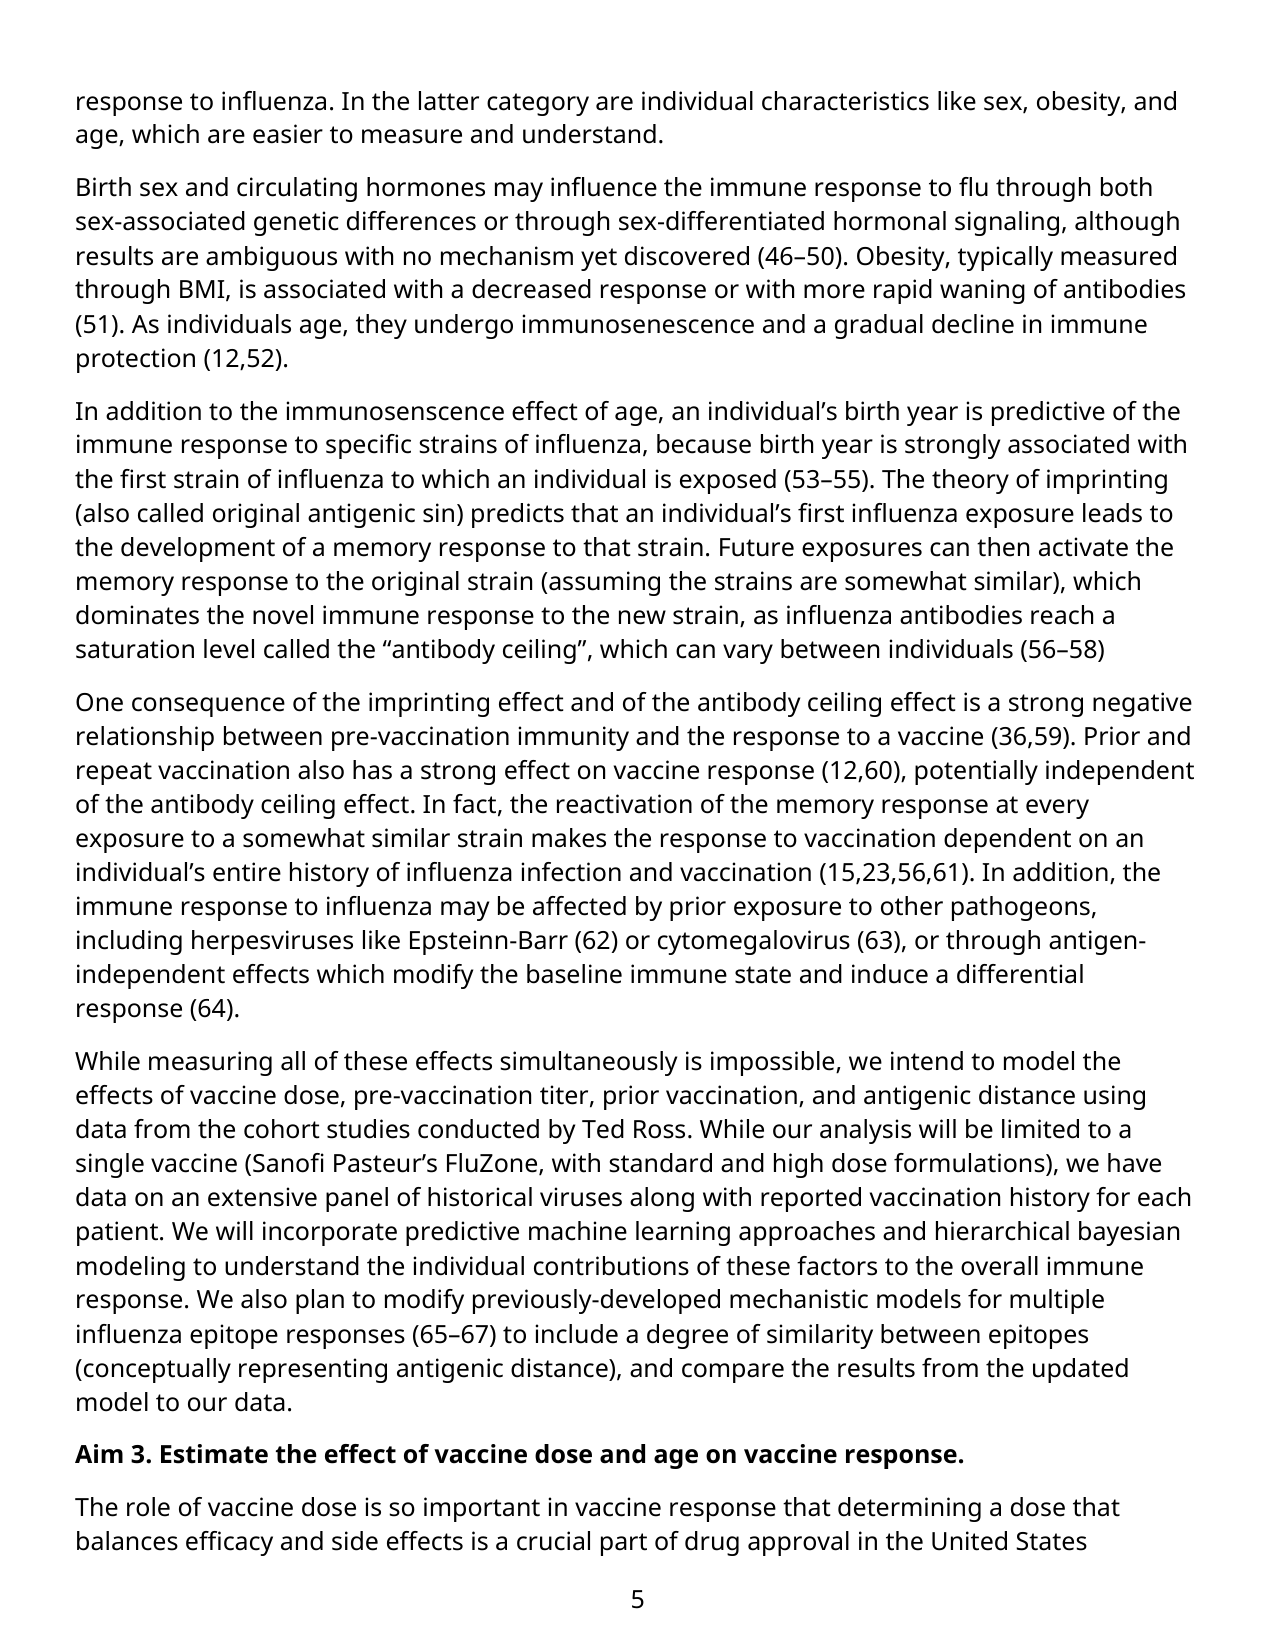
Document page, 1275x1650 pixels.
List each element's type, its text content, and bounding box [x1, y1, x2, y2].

text In addition to the immunosenscence effect of age, an individual’s birth year is predictive of the immune response to specific strains of influenza, because birth year is strongly associated with the first strain of influenza to which an individual is exposed (53–55). The theory of imprinting (also called original antigenic sin) predicts that an individual’s first influenza exposure leads to the development of a memory response to that strain. Future exposures can then activate the memory response to the original strain (assuming the strains are somewhat similar), which dominates the novel immune response to the new strain, as influenza antibodies reach a saturation level called the “antibody ceiling”, which can vary between individuals (56–58) [75, 393, 1200, 666]
text While measuring all of these effects simultaneously is impossible, we intend to model the effects of vaccine dose, pre-vaccination titer, prior vaccination, and antigenic distance using data from the cohort studies conducted by Ted Ross. While our analysis will be limited to a single vaccine (Sanofi Pasteur’s FluZone, with standard and high dose formulations), we have data on an extensive panel of historical viruses along with reported vaccination history for each patient. We will incorporate predictive machine learning approaches and hierarchical bayesian modeling to understand the individual contributions of these factors to the overall immune response. We also plan to modify previously-developed mechanistic models for multiple influenza epitope responses (65–67) to include a degree of similarity between epitopes (conceptually representing antigenic distance), and compare the results from the updated model to our data. [75, 1044, 1200, 1418]
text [75, 83, 1200, 151]
text Birth sex and circulating hormones may influence the immune response to flu through both sex-associated genetic differences or through sex-differentiated hormonal signaling, although results are ambiguous with no mechanism yet discovered (46–50). Obesity, typically measured through BMI, is associated with a decreased response or with more rapid waning of antibodies (51). As individuals age, they undergo immunosenescence and a gradual decline in immune protection (12,52). [75, 170, 1200, 374]
text Aim 3. Estimate the effect of vaccine dose and age on vaccine response. [75, 1437, 1200, 1471]
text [75, 1490, 1200, 1558]
text One consequence of the imprinting effect and of the antibody ceiling effect is a strong negative relationship between pre-vaccination immunity and the response to a vaccine (36,59). Prior and repeat vaccination also has a strong effect on vaccine response (12,60), potentially independent of the antibody ceiling effect. In fact, the reactivation of the memory response at every exposure to a somewhat similar strain makes the response to vaccination dependent on an individual’s entire history of influenza infection and vaccination (15,23,56,61). In addition, the immune response to influenza may be affected by prior exposure to other pathogeons, including herpesviruses like Epsteinn-Barr (62) or cytomegalovirus (63), or through antigen-independent effects which modify the baseline immune state and induce a differential response (64). [75, 684, 1200, 1025]
